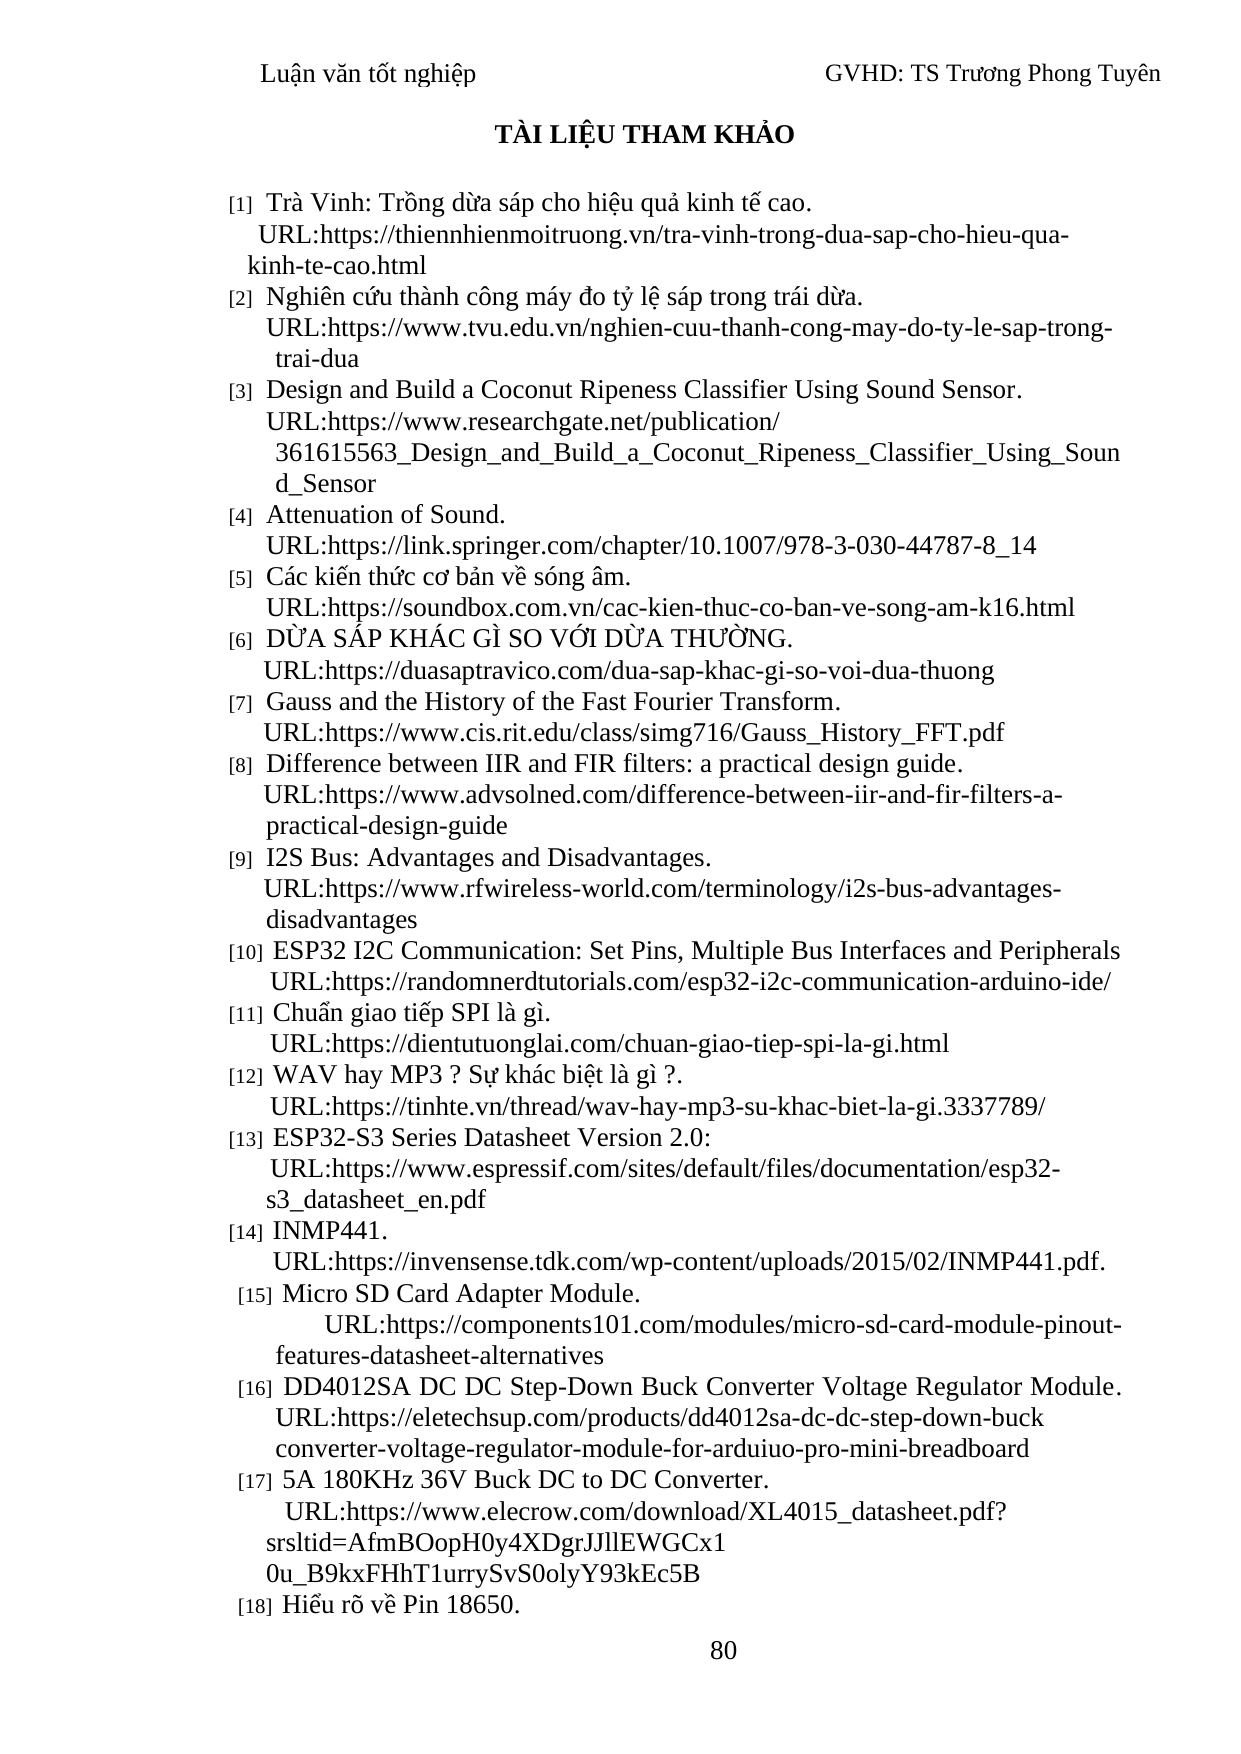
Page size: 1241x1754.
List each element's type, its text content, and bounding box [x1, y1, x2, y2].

list Trà Vinh: Trồng dừa sáp cho hiệu quả kinh tế cao. [228, 187, 1122, 218]
text URL:https://link.springer.com/chapter/10.1007/978-3-030-44787-8_14 [266, 529, 1122, 560]
text URL:https://www.cis.rit.edu/class/simg716/Gauss_History_FFT.pdf [256, 716, 1122, 747]
list Difference between IIR and FIR filters: a practical design guide. [228, 747, 1122, 778]
text URL:https://invensense.tdk.com/wp-content/uploads/2015/02/INMP441.pdf. [266, 1246, 1122, 1277]
list Nghiên cứu thành công máy đo tỷ lệ sáp trong trái dừa. [228, 280, 1122, 311]
text URL:https://tinhte.vn/thread/wav-hay-mp3-su-khac-biet-la-gi.3337789/ [256, 1090, 1122, 1121]
list Micro SD Card Adapter Module. [238, 1277, 1122, 1308]
list WAV hay MP3 ? Sự khác biệt là gì ?. [228, 1059, 1122, 1090]
list ESP32 I2C Communication: Set Pins, Multiple Bus Interfaces and Peripherals [228, 934, 1122, 965]
text URL:https://duasaptravico.com/dua-sap-khac-gi-so-voi-dua-thuong [256, 654, 1122, 685]
text URL:https://components101.com/modules/micro-sd-card-module-pinout-features-datasheet-alternatives [238, 1308, 1122, 1370]
text URL:https://dientutuonglai.com/chuan-giao-tiep-spi-la-gi.html [256, 1027, 1122, 1059]
text URL:https://www.tvu.edu.vn/nghien-cuu-thanh-cong-may-do-ty-le-sap-trong-trai-dua [266, 311, 1122, 373]
text URL:https://thiennhienmoitruong.vn/tra-vinh-trong-dua-sap-cho-hieu-qua-kinh-te-cao.html [238, 218, 1122, 280]
list Attenuation of Sound. [228, 498, 1122, 529]
text URL:https://www.researchgate.net/publication/361615563_Design_and_Build_a_Coconut_Ripeness_Classifier_Using_Sound_Sensor [266, 404, 1122, 498]
list 5A 180KHz 36V Buck DC to DC Converter. [238, 1463, 1122, 1495]
list DD4012SA DC DC Step-Down Buck Converter Voltage Regulator Module. URL:https://eletechsup.com/products/dd4012sa-dc-dc-step-down-buck converter-voltage-regulator-module-for-arduiuo-pro-mini-breadboard [238, 1370, 1122, 1463]
list I2S Bus: Advantages and Disadvantages. [228, 841, 1122, 872]
list DỪA SÁP KHÁC GÌ SO VỚI DỪA THƯỜNG. [228, 623, 1122, 654]
text URL:https://www.rfwireless-world.com/terminology/i2s-bus-advantages-disadvantages [256, 872, 1122, 934]
text URL:https://randomnerdtutorials.com/esp32-i2c-communication-arduino-ide/ [256, 965, 1122, 996]
subtitle TÀI LIỆU THAM KHẢO [266, 118, 1010, 149]
text URL:https://soundbox.com.vn/cac-kien-thuc-co-ban-ve-song-am-k16.html [266, 591, 1122, 623]
list Hiểu rõ về Pin 18650. [238, 1588, 1122, 1619]
text URL:https://www.advsolned.com/difference-between-iir-and-fir-filters-a-practical-design-guide [256, 778, 1122, 841]
list Các kiến thức cơ bản về sóng âm. [228, 560, 1122, 591]
text URL:https://www.espressif.com/sites/default/files/documentation/esp32-s3_datasheet_en.pdf [256, 1152, 1122, 1214]
list Design and Build a Coconut Ripeness Classifier Using Sound Sensor. [228, 373, 1122, 404]
text URL:https://www.elecrow.com/download/XL4015_datasheet.pdf?srsltid=AfmBOopH0y4XDgrJJllEWGCx1 0u_B9kxFHhT1urrySvS0olyY93kEc5B [266, 1495, 1122, 1588]
list Gauss and the History of the Fast Fourier Transform. [228, 685, 1122, 716]
list Chuẩn giao tiếp SPI là gì. [228, 996, 1122, 1027]
list INMP441. [228, 1214, 1122, 1246]
list ESP32-S3 Series Datasheet Version 2.0: [228, 1121, 1122, 1152]
